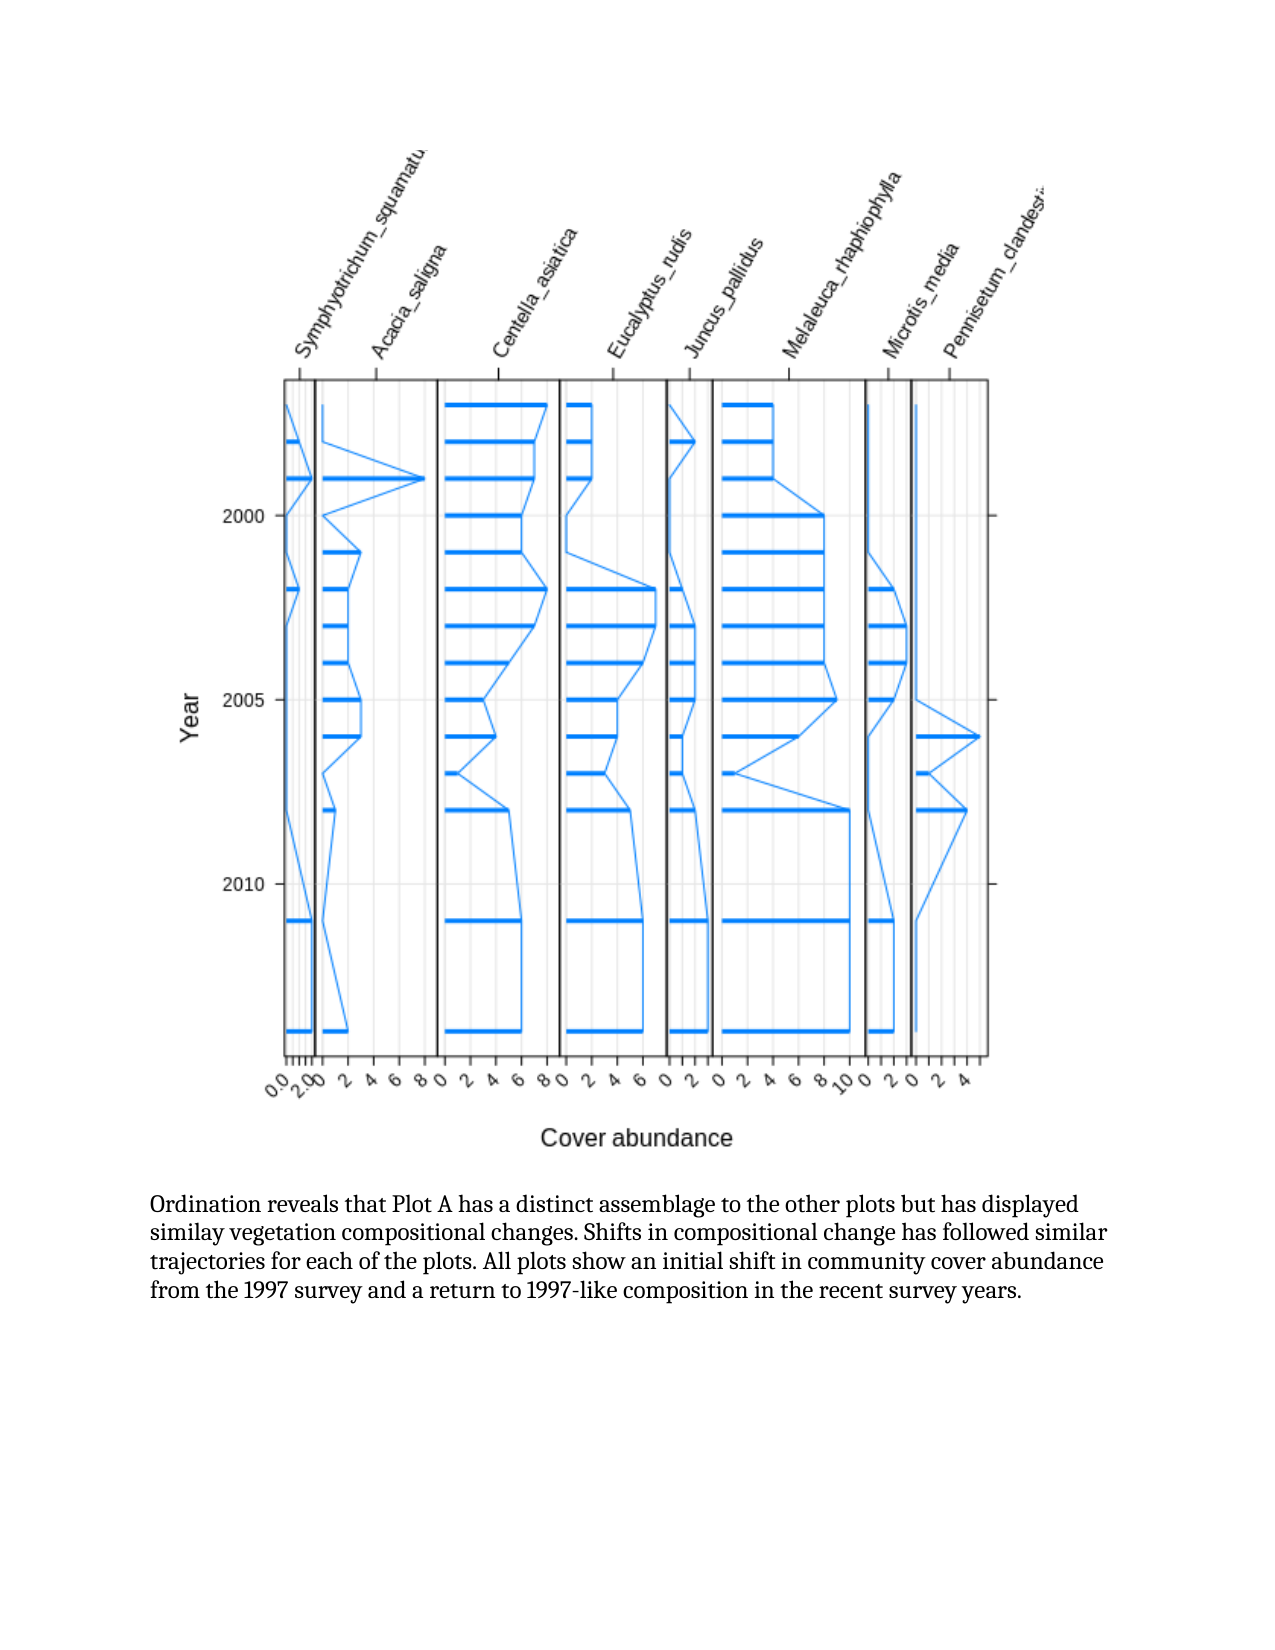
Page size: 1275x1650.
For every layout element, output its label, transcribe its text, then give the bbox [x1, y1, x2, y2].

picture [168, 150, 1044, 1171]
text Ordination reveals that Plot A has a distinct assemblage to the other plots but has displayed similay vegetation compositional changes. Shifts in compositional change has followed similar trajectories for each of the plots. All plots show an initial shift in community cover abundance from the 1997 survey and a return to 1997-like composition in the recent survey years. [150, 1189, 1125, 1304]
